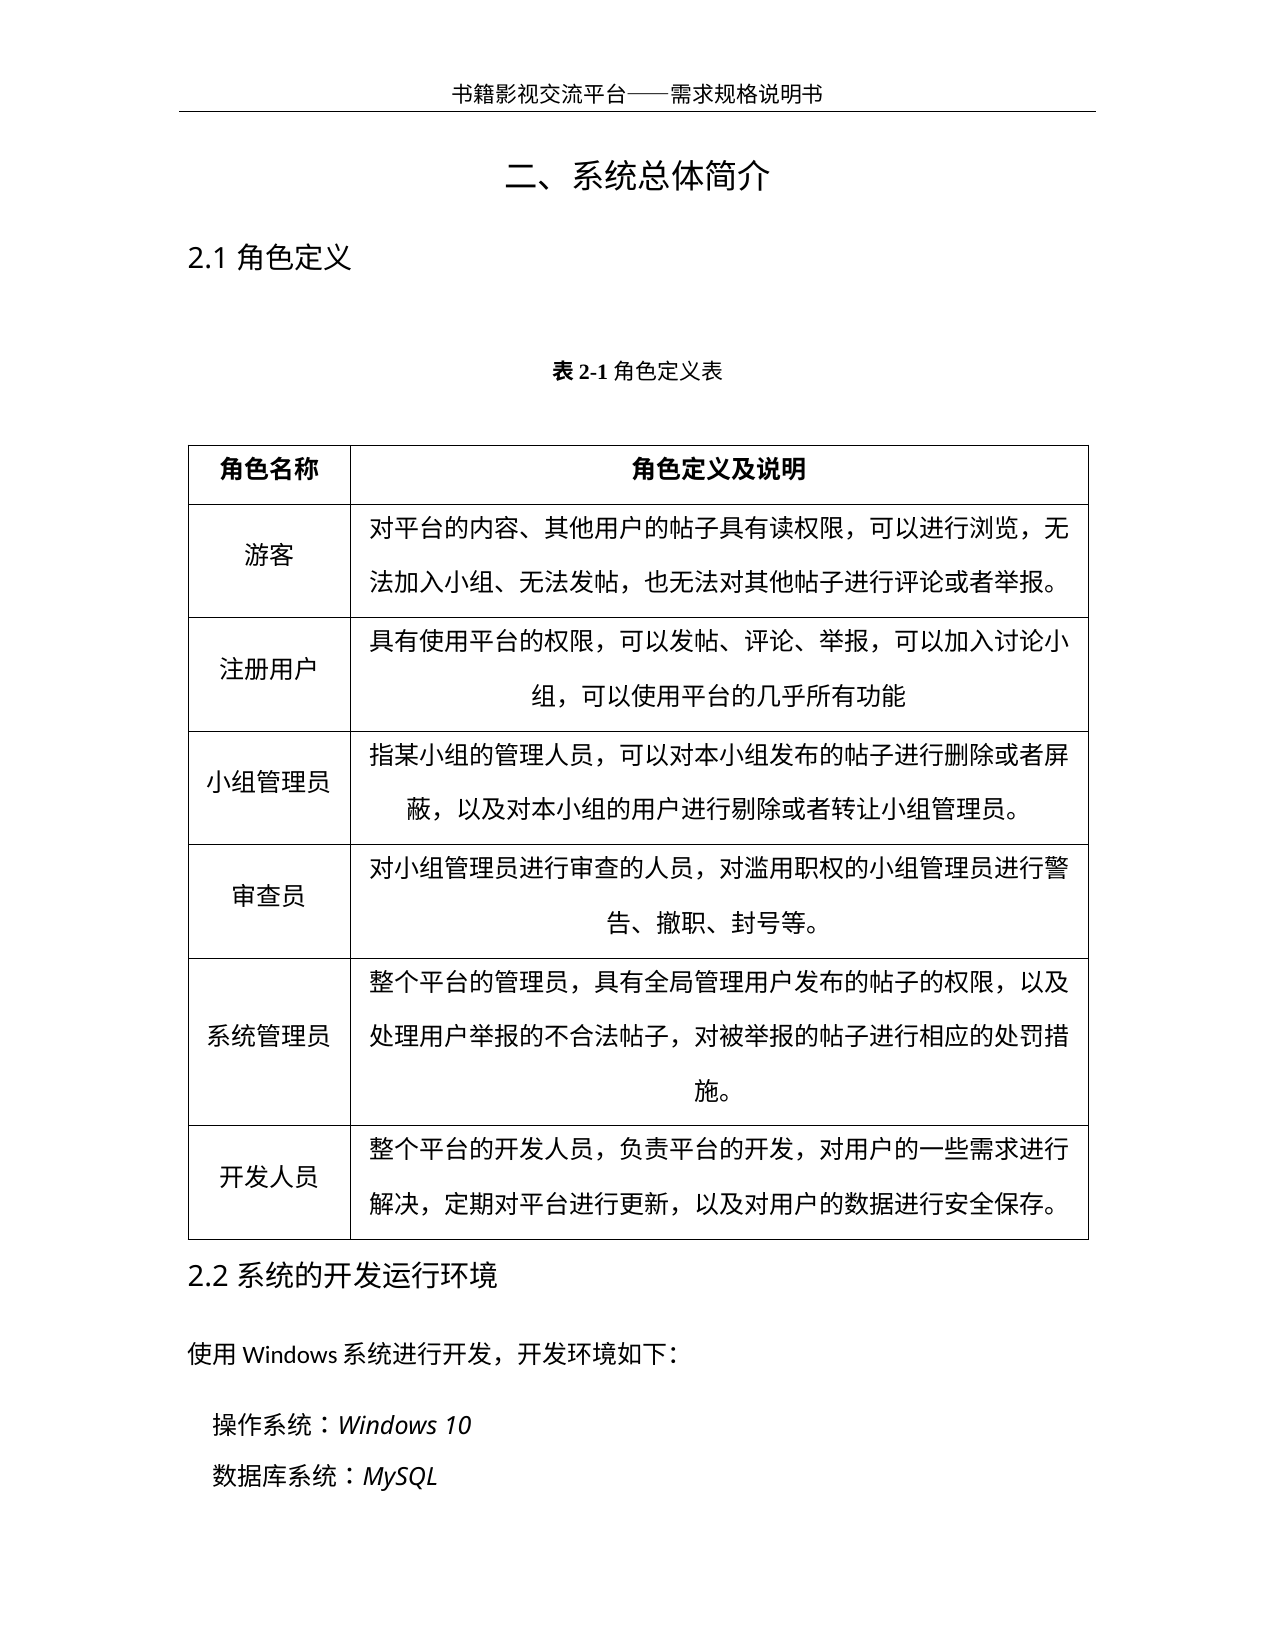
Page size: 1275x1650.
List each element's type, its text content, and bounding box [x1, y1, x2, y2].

table_cell 注册用户 [189, 618, 350, 731]
table_header 角色名称 [189, 446, 350, 504]
text 表2-1 角色定义表 [187, 354, 1087, 386]
table_header 角色定义及说明 [351, 446, 1088, 504]
table_cell 审查员 [189, 845, 350, 957]
table_cell 整个平台的开发人员，负责平台的开发，对用户的一些需求进行解决，定期对平台进行更新，以及对用户的数据进行安全保存。 [351, 1126, 1088, 1239]
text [212, 1408, 1087, 1493]
table_cell 游客 [189, 505, 350, 617]
table_cell 指某小组的管理人员，可以对本小组发布的帖子进行删除或者屏蔽，以及对本小组的用户进行剔除或者转让小组管理员。 [351, 732, 1088, 844]
text 使用Windows系统进行开发，开发环境如下： [187, 1334, 1087, 1371]
table_cell 对小组管理员进行审查的人员，对滥用职权的小组管理员进行警告、撤职、封号等。 [351, 845, 1088, 957]
table_cell 系统管理员 [189, 959, 350, 1125]
subtitle 二、系统总体简介 [187, 150, 1087, 198]
table_cell 具有使用平台的权限，可以发帖、评论、举报，可以加入讨论小组，可以使用平台的几乎所有功能 [351, 618, 1088, 731]
table_cell 开发人员 [189, 1126, 350, 1239]
table_cell 整个平台的管理员，具有全局管理用户发布的帖子的权限，以及处理用户举报的不合法帖子，对被举报的帖子进行相应的处罚措施。 [351, 959, 1088, 1125]
table_cell 对平台的内容、其他用户的帖子具有读权限，可以进行浏览，无法加入小组、无法发帖，也无法对其他帖子进行评论或者举报。 [351, 505, 1088, 617]
table_cell 小组管理员 [189, 732, 350, 844]
subtitle 2.1 角色定义 [187, 235, 1087, 277]
subtitle 2.2 系统的开发运行环境 [187, 1252, 1087, 1294]
